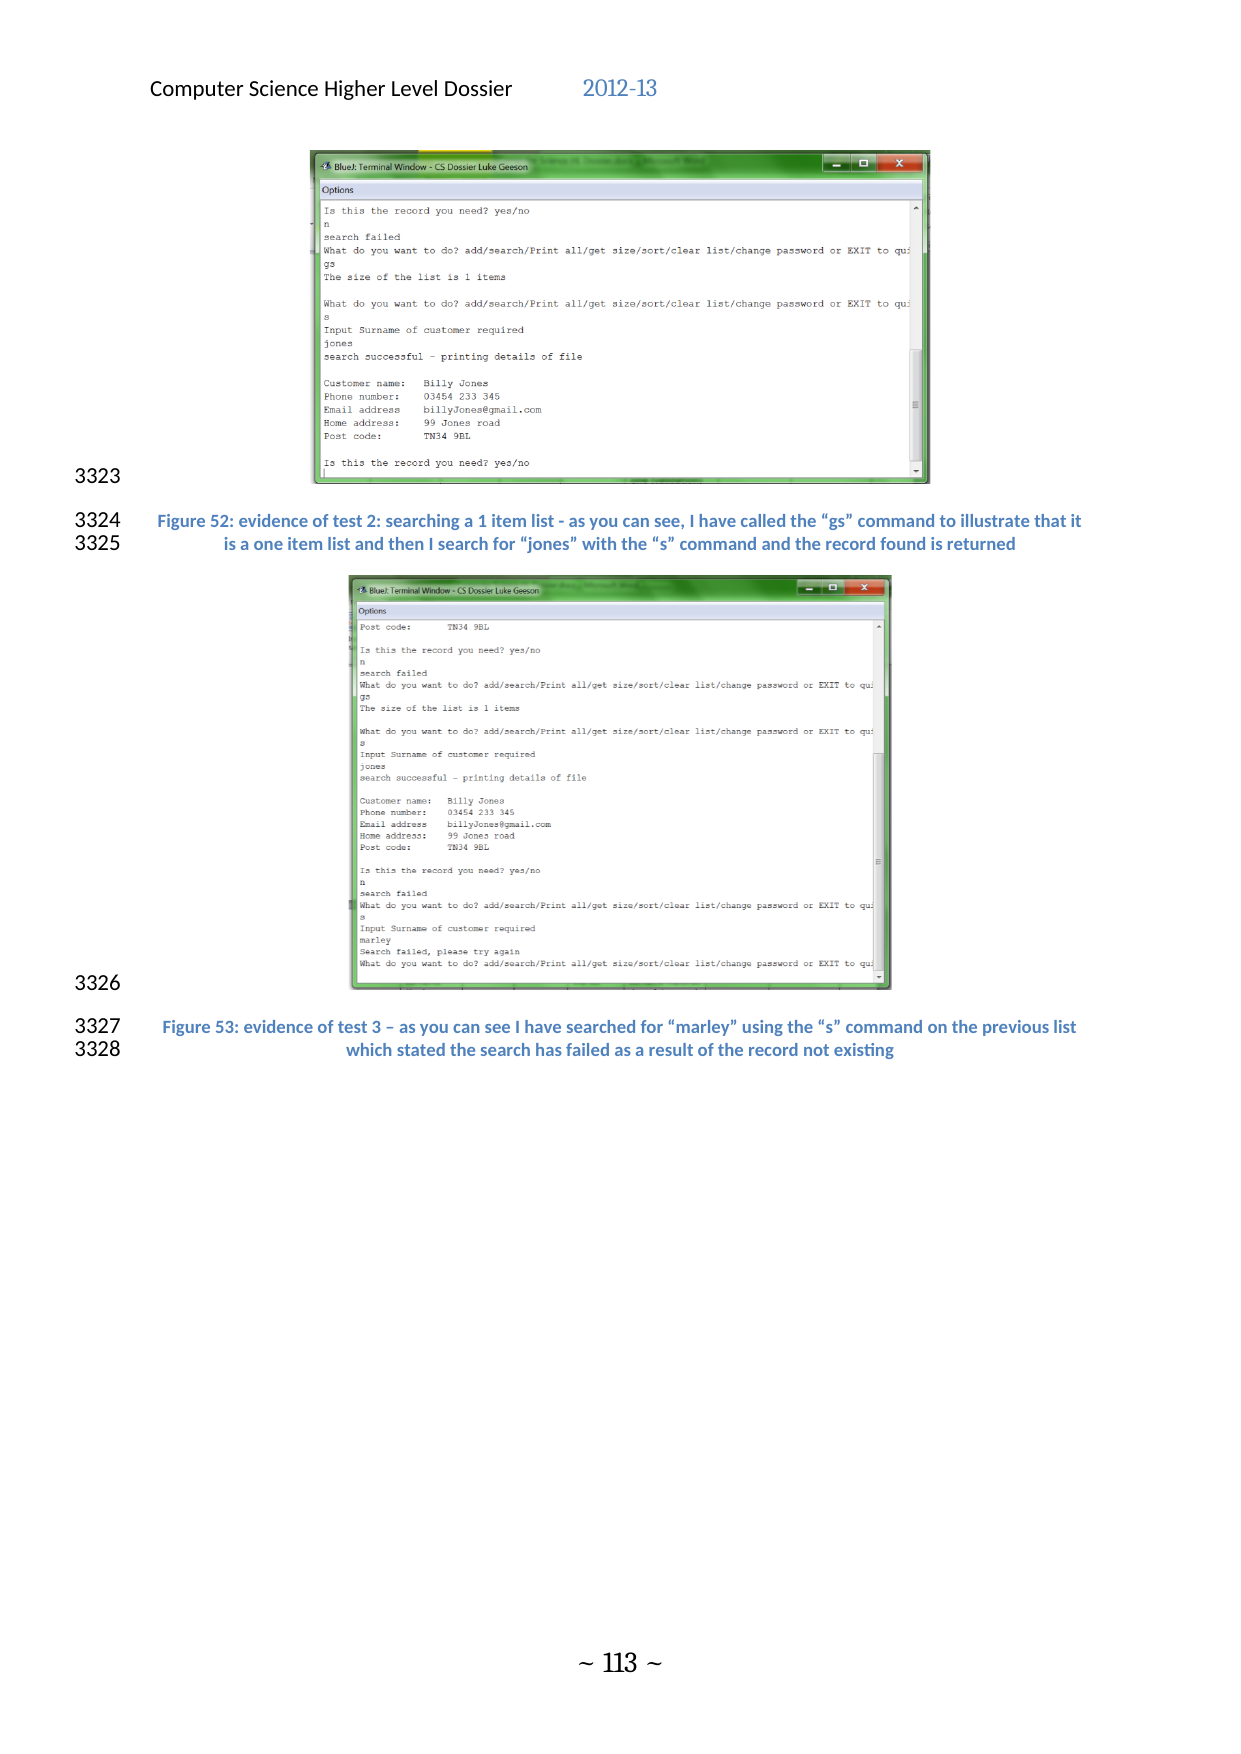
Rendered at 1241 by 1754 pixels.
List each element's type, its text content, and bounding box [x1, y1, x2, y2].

picture [348, 575, 892, 990]
picture [309, 150, 931, 484]
